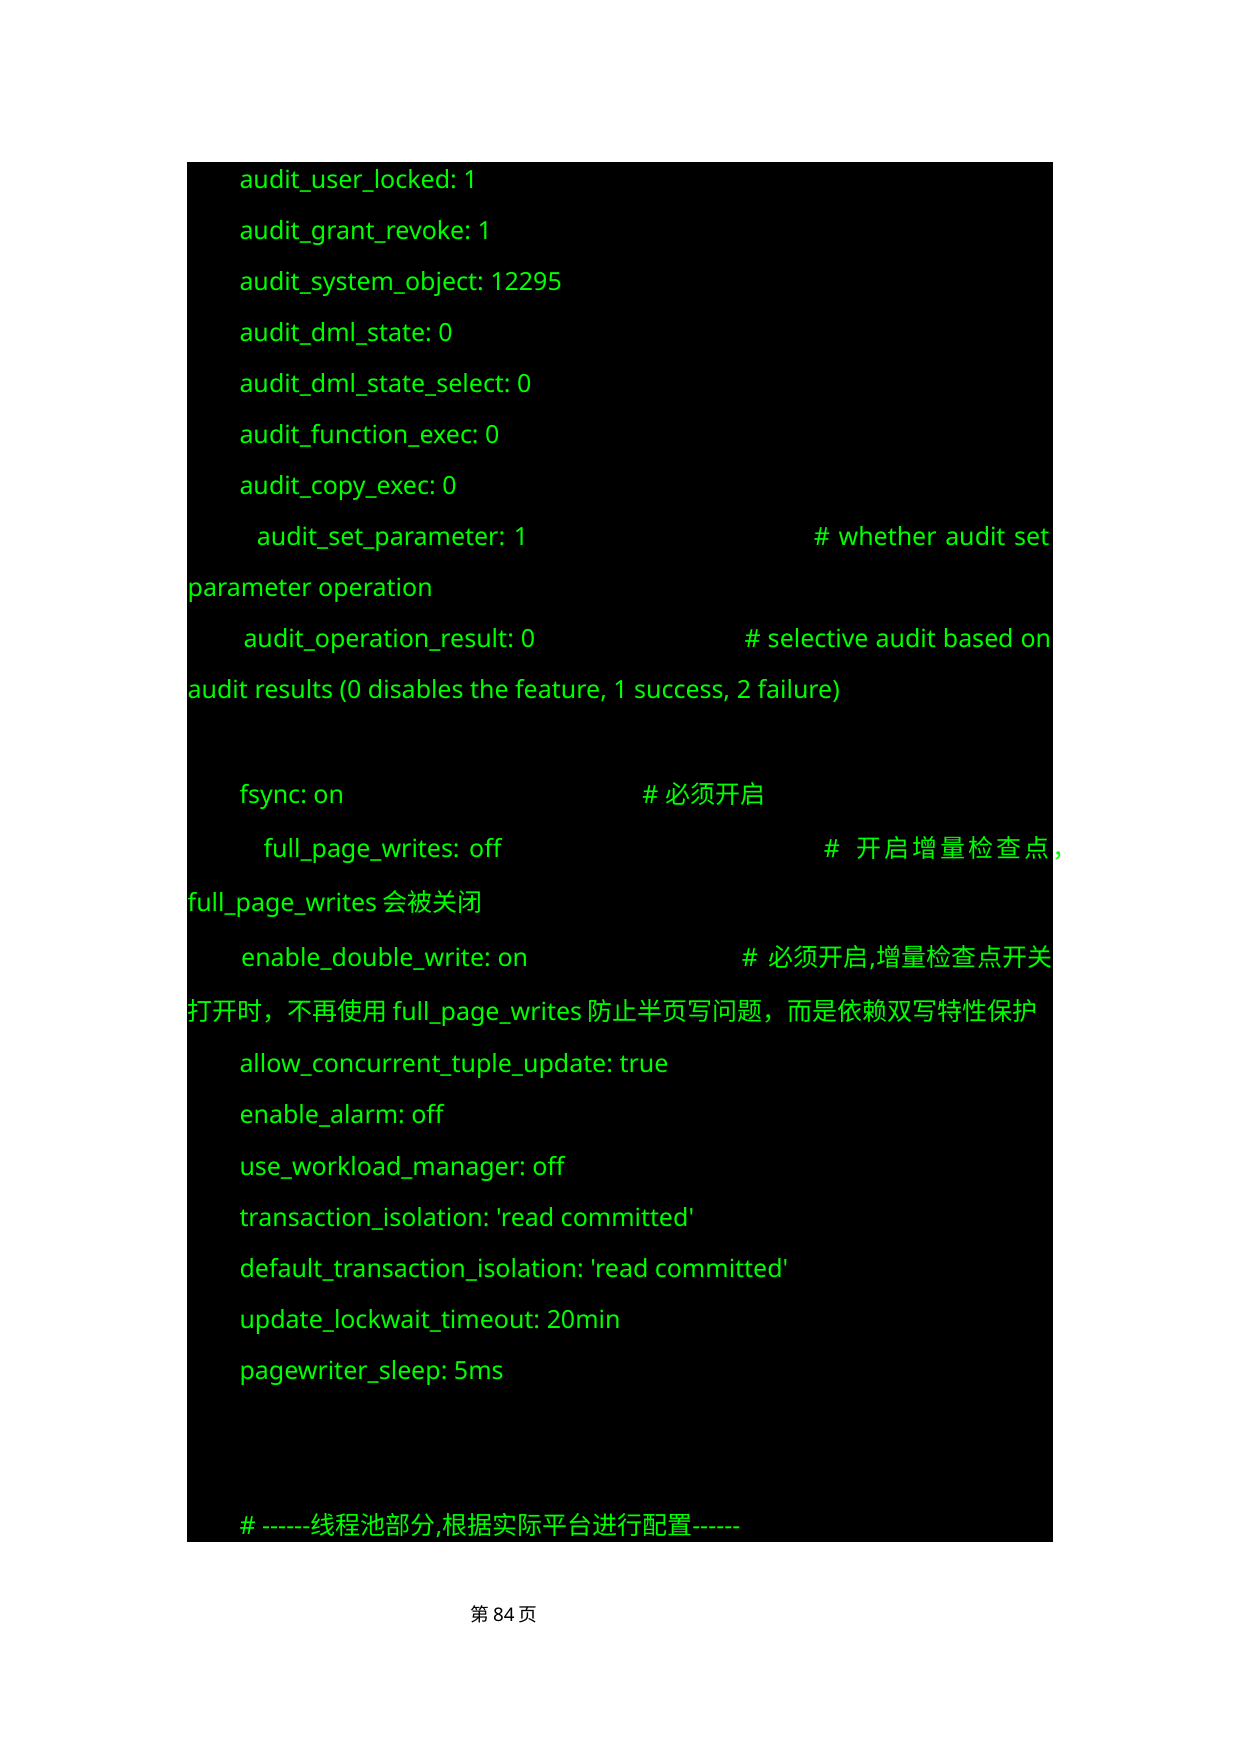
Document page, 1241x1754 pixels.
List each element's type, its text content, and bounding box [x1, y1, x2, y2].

text # ------线程池部分,根据实际平台进行配置------ [187, 1505, 1053, 1542]
text audit_dml_state_select: 0 [187, 366, 1053, 400]
text audit_function_exec: 0 [187, 417, 1053, 451]
text allow_concurrent_tuple_update: true [187, 1046, 1053, 1080]
text audit_dml_state: 0 [187, 315, 1053, 349]
text pagewriter_sleep: 5ms [187, 1352, 1053, 1386]
text fsync: on # 必须开启 [187, 774, 1053, 810]
text audit_grant_revoke: 1 [187, 213, 1053, 247]
text audit_operation_result: 0 # selective audit based on audit results (0 disables the feature, 1 success, 2 failure) [187, 621, 1053, 706]
text audit_set_parameter: 1 # whether audit set parameter operation [187, 519, 1053, 604]
text enable_alarm: off [187, 1097, 1053, 1131]
text audit_user_locked: 1 [187, 162, 1053, 196]
text update_lockwait_timeout: 20min [187, 1301, 1053, 1335]
text default_transaction_isolation: 'read committed' [187, 1250, 1053, 1284]
text audit_copy_exec: 0 [187, 468, 1053, 502]
text full_page_writes: off # 开启增量检查点，full_page_writes会被关闭 [187, 828, 1053, 919]
text enable_double_write: on # 必须开启,增量检查点开关打开时，不再使用full_page_writes防止半页写问题，而是依赖双写特性保护 [187, 937, 1053, 1028]
text use_workload_manager: off [187, 1148, 1053, 1182]
text transaction_isolation: 'read committed' [187, 1199, 1053, 1233]
text audit_system_object: 12295 [187, 264, 1053, 298]
